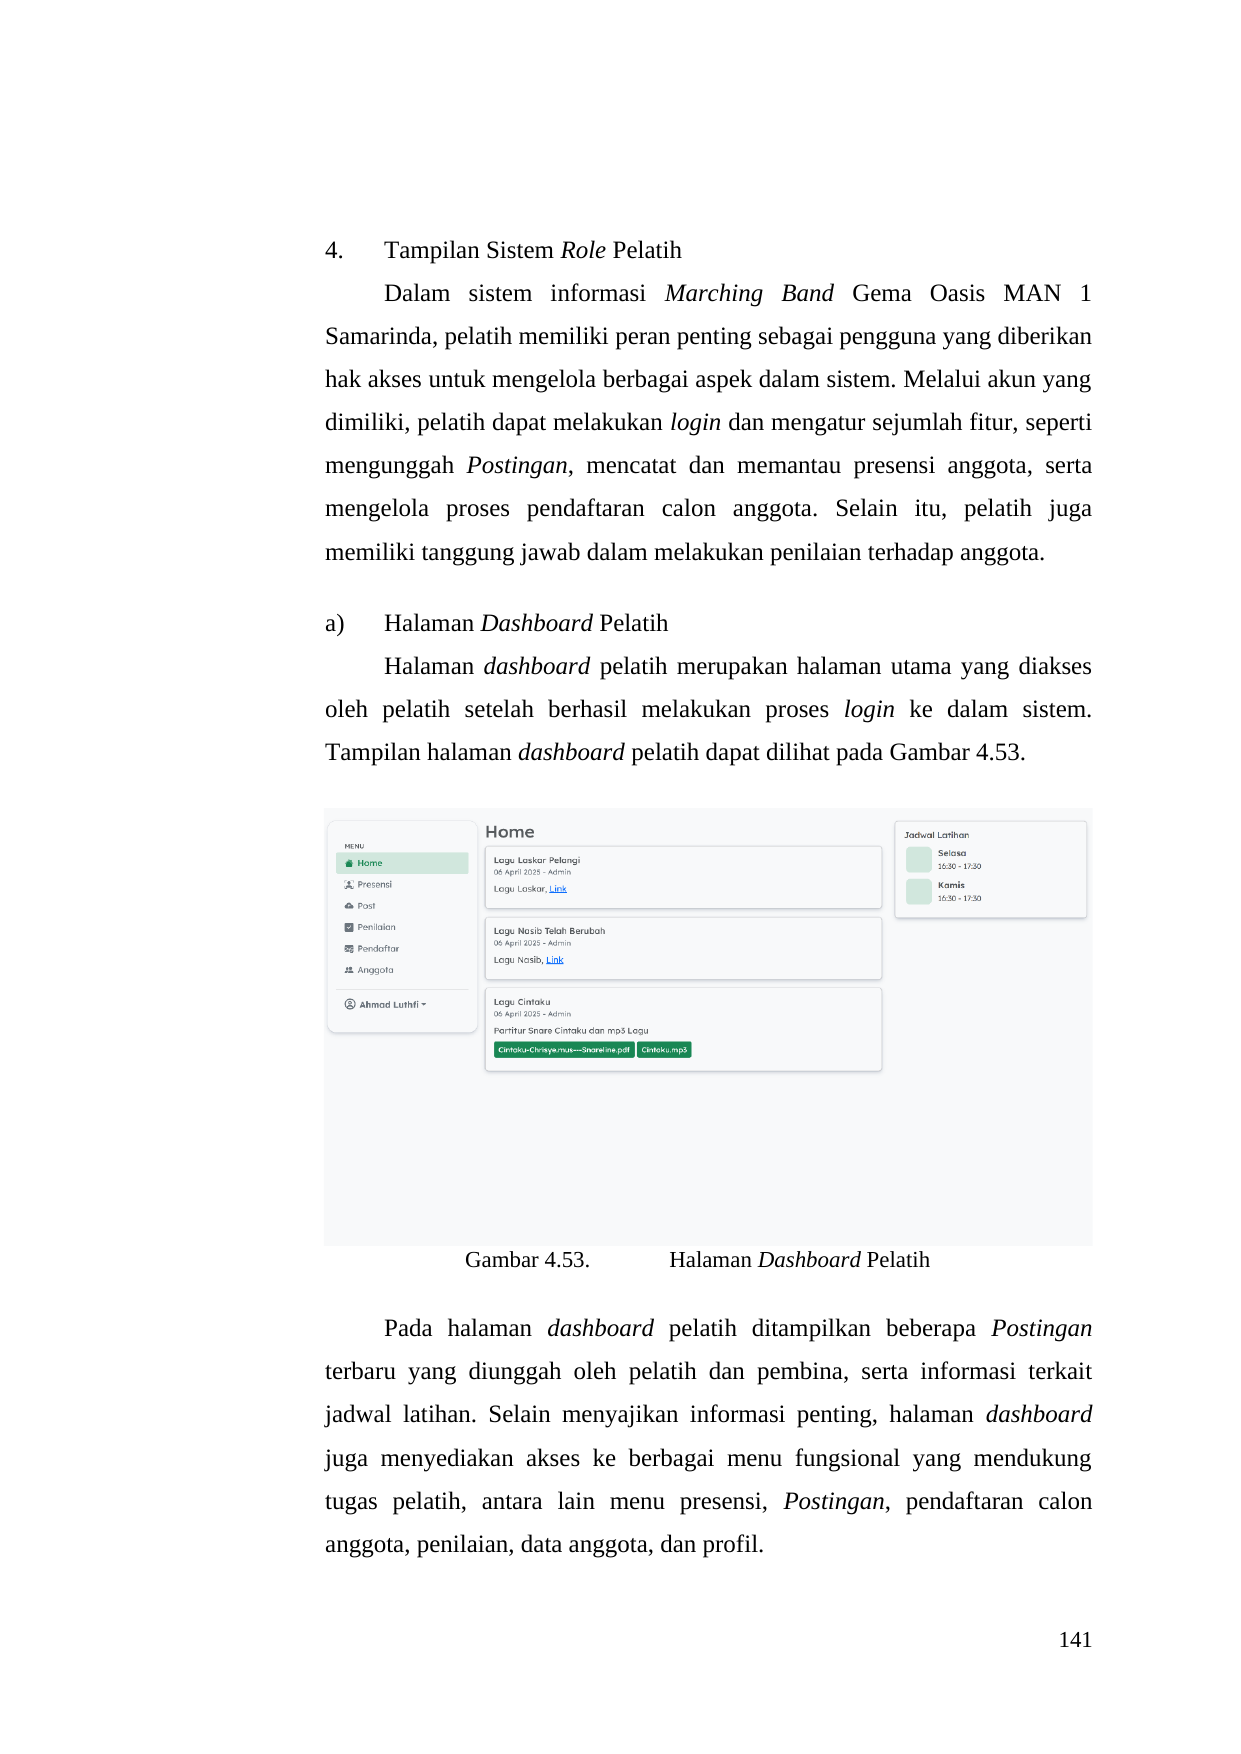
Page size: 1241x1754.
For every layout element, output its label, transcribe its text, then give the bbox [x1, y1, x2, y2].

text Halaman dashboard pelatih merupakan halaman utama yang diakses oleh pelatih setelah berhasil melakukan proses login ke dalam sistem. Tampilan halaman dashboard pelatih dapat dilihat pada Gambar 4.53. [325, 651, 1092, 766]
list Halaman Dashboard Pelatih [325, 608, 1092, 637]
text Pada halaman dashboard pelatih ditampilkan beberapa Postingan terbaru yang diunggah oleh pelatih dan pembina, serta informasi terkait jadwal latihan. Selain menyajikan informasi penting, halaman dashboard juga menyediakan akses ke berbagai menu fungsional yang mendukung tugas pelatih, antara lain menu presensi, Postingan, pendaftaran calon anggota, penilaian, data anggota, dan profil. [325, 1313, 1092, 1558]
list Tampilan Sistem Role Pelatih [325, 235, 1092, 263]
picture [323, 808, 1093, 1246]
text Halaman Dashboard Pelatih [302, 1246, 1092, 1272]
text Dalam sistem informasi Marching Band Gema Oasis MAN 1 Samarinda, pelatih memiliki peran penting sebagai pengguna yang diberikan hak akses untuk mengelola berbagai aspek dalam sistem. Melalui akun yang dimiliki, pelatih dapat melakukan login dan mengatur sejumlah fitur, seperti mengunggah Postingan, mencatat dan memantau presensi anggota, serta mengelola proses pendaftaran calon anggota. Selain itu, pelatih juga memiliki tanggung jawab dalam melakukan penilaian terhadap anggota. [325, 278, 1092, 565]
